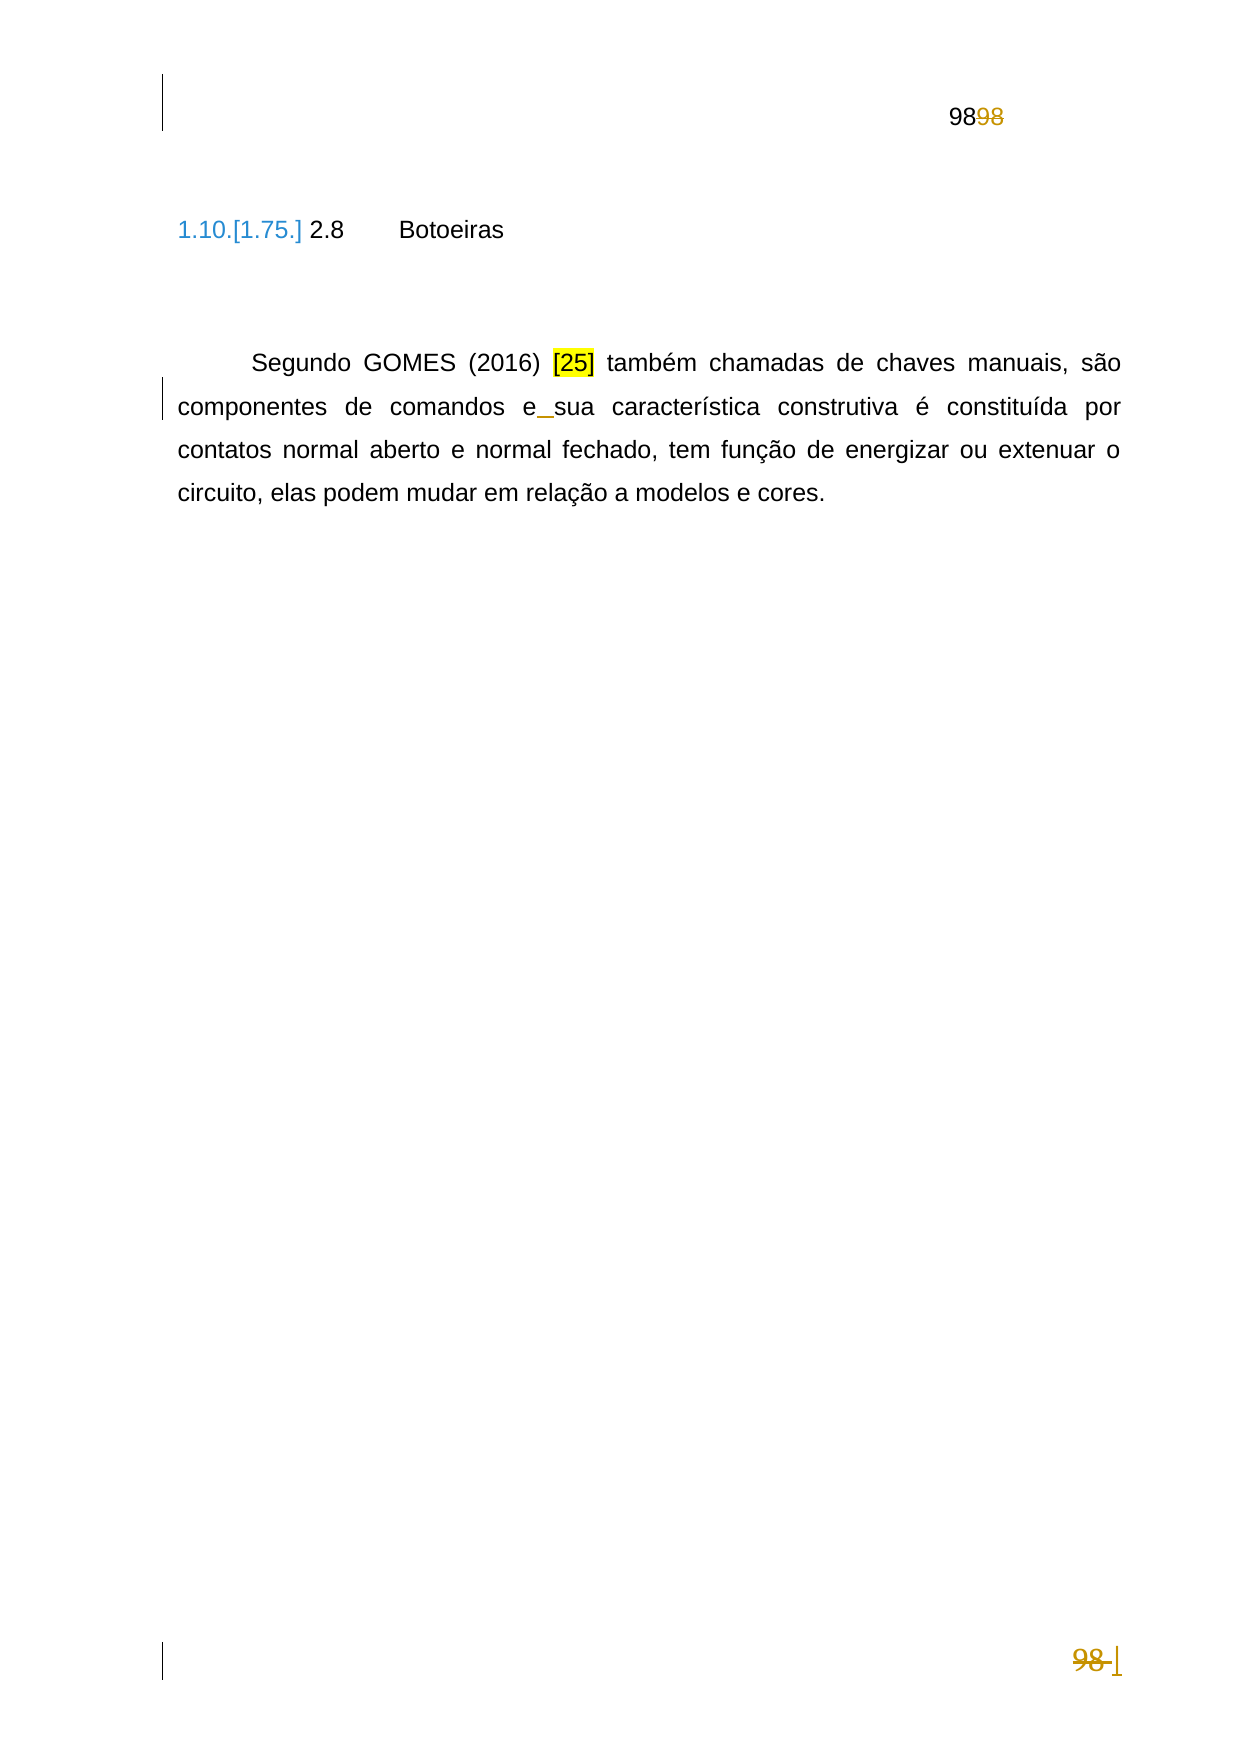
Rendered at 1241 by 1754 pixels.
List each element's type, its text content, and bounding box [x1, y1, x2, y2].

text Segundo GOMES (2016) [25] também chamadas de chaves manuais, são componentes de comandos esua característica construtiva é constituída por contatos normal aberto e normal fechado, tem função de energizar ou extenuar o circuito, elas podem mudar em relação a modelos e cores. [177, 348, 1122, 506]
subtitle 2.8 Botoeiras [177, 215, 1122, 243]
